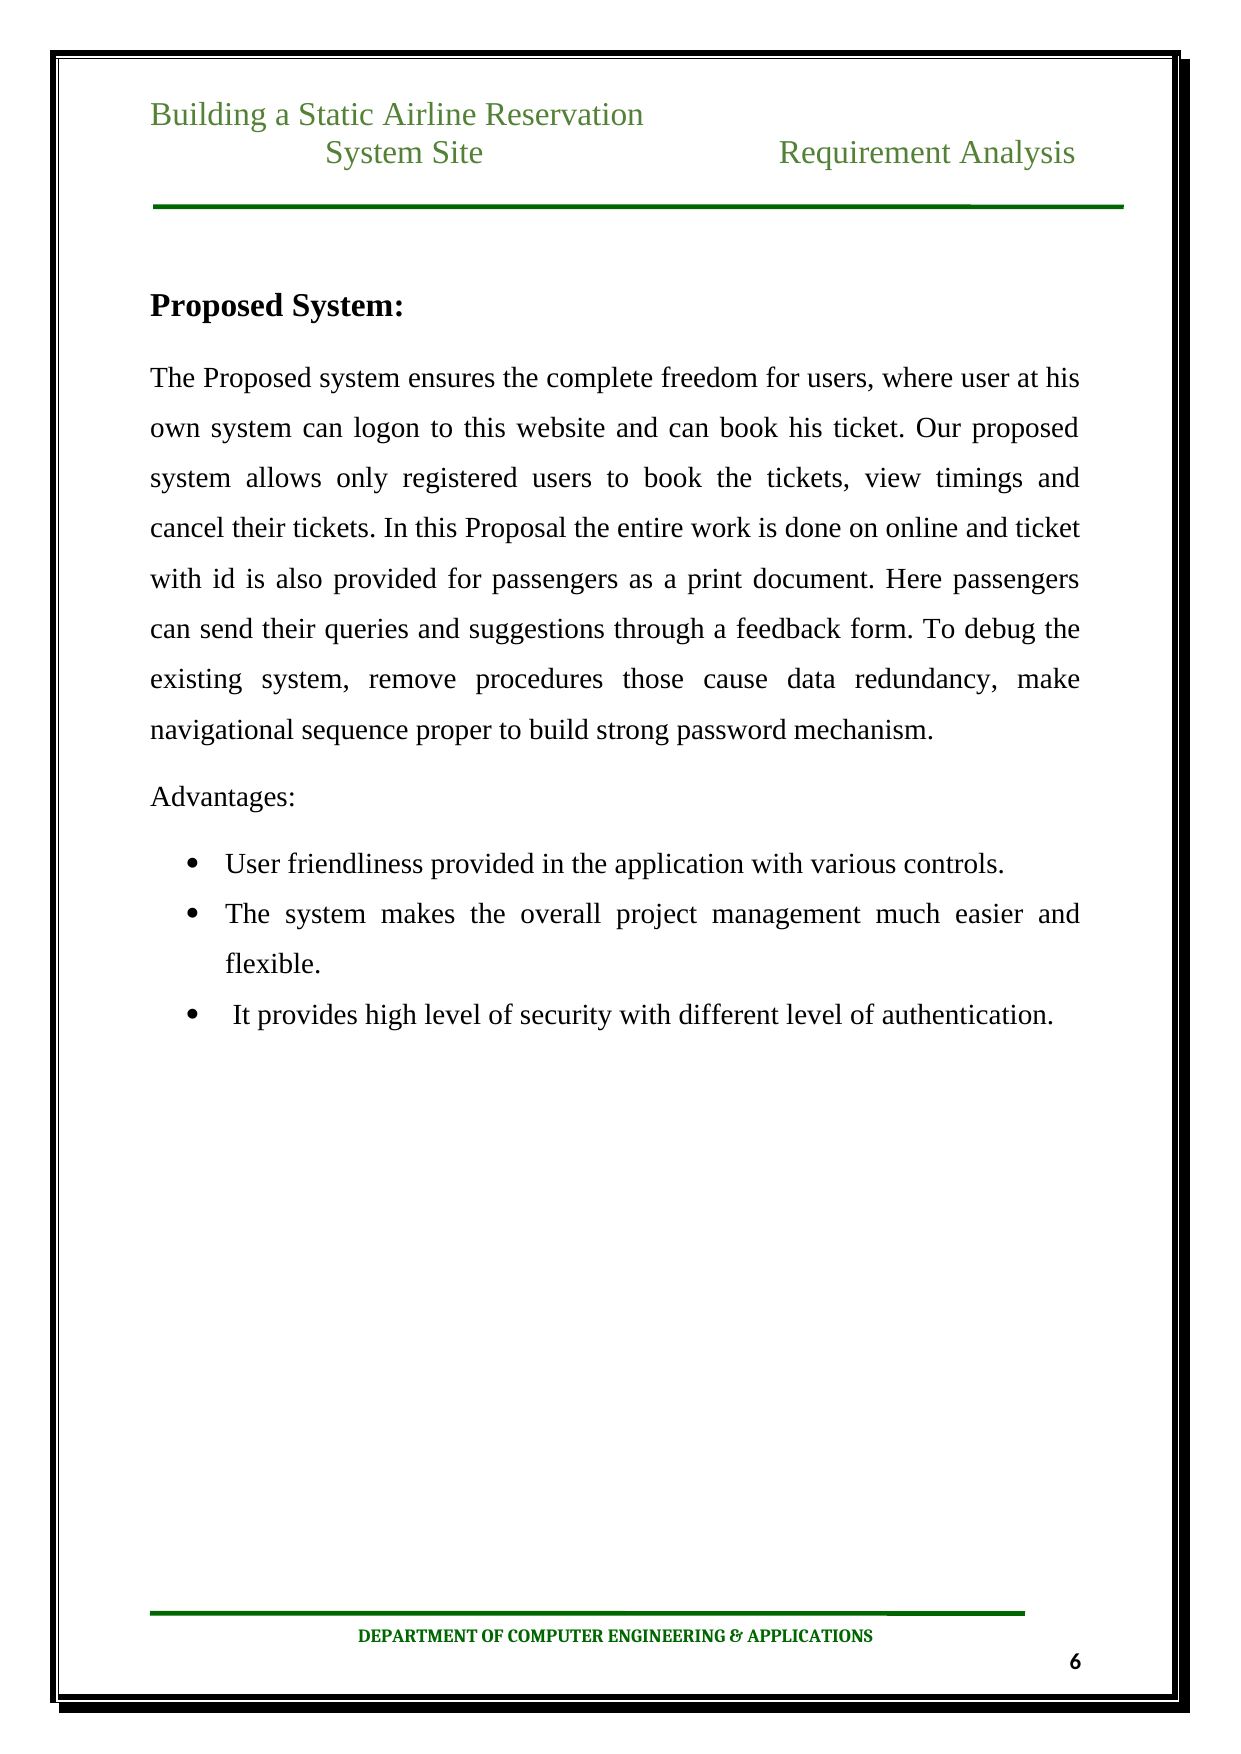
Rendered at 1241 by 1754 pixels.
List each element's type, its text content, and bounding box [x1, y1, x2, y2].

text The Proposed system ensures the complete freedom for users, where user at his own system can logon to this website and can book his ticket. Our proposed system allows only registered users to book the tickets, view timings and cancel their tickets. In this Proposal the entire work is done on online and ticket with id is also provided for passengers as a print document. Here passengers can send their queries and suggestions through a feedback form. To debug the existing system, remove procedures those cause data redundancy, make navigational sequence proper to build strong password mechanism. [150, 360, 1081, 745]
list The system makes the overall project management much easier and flexible. [187, 896, 1081, 980]
list User friendliness provided in the application with various controls. [187, 846, 1081, 879]
text Advantages: [150, 779, 1081, 812]
list It provides high level of security with different level of authentication. [187, 997, 1081, 1031]
text Proposed System: [150, 286, 1081, 324]
